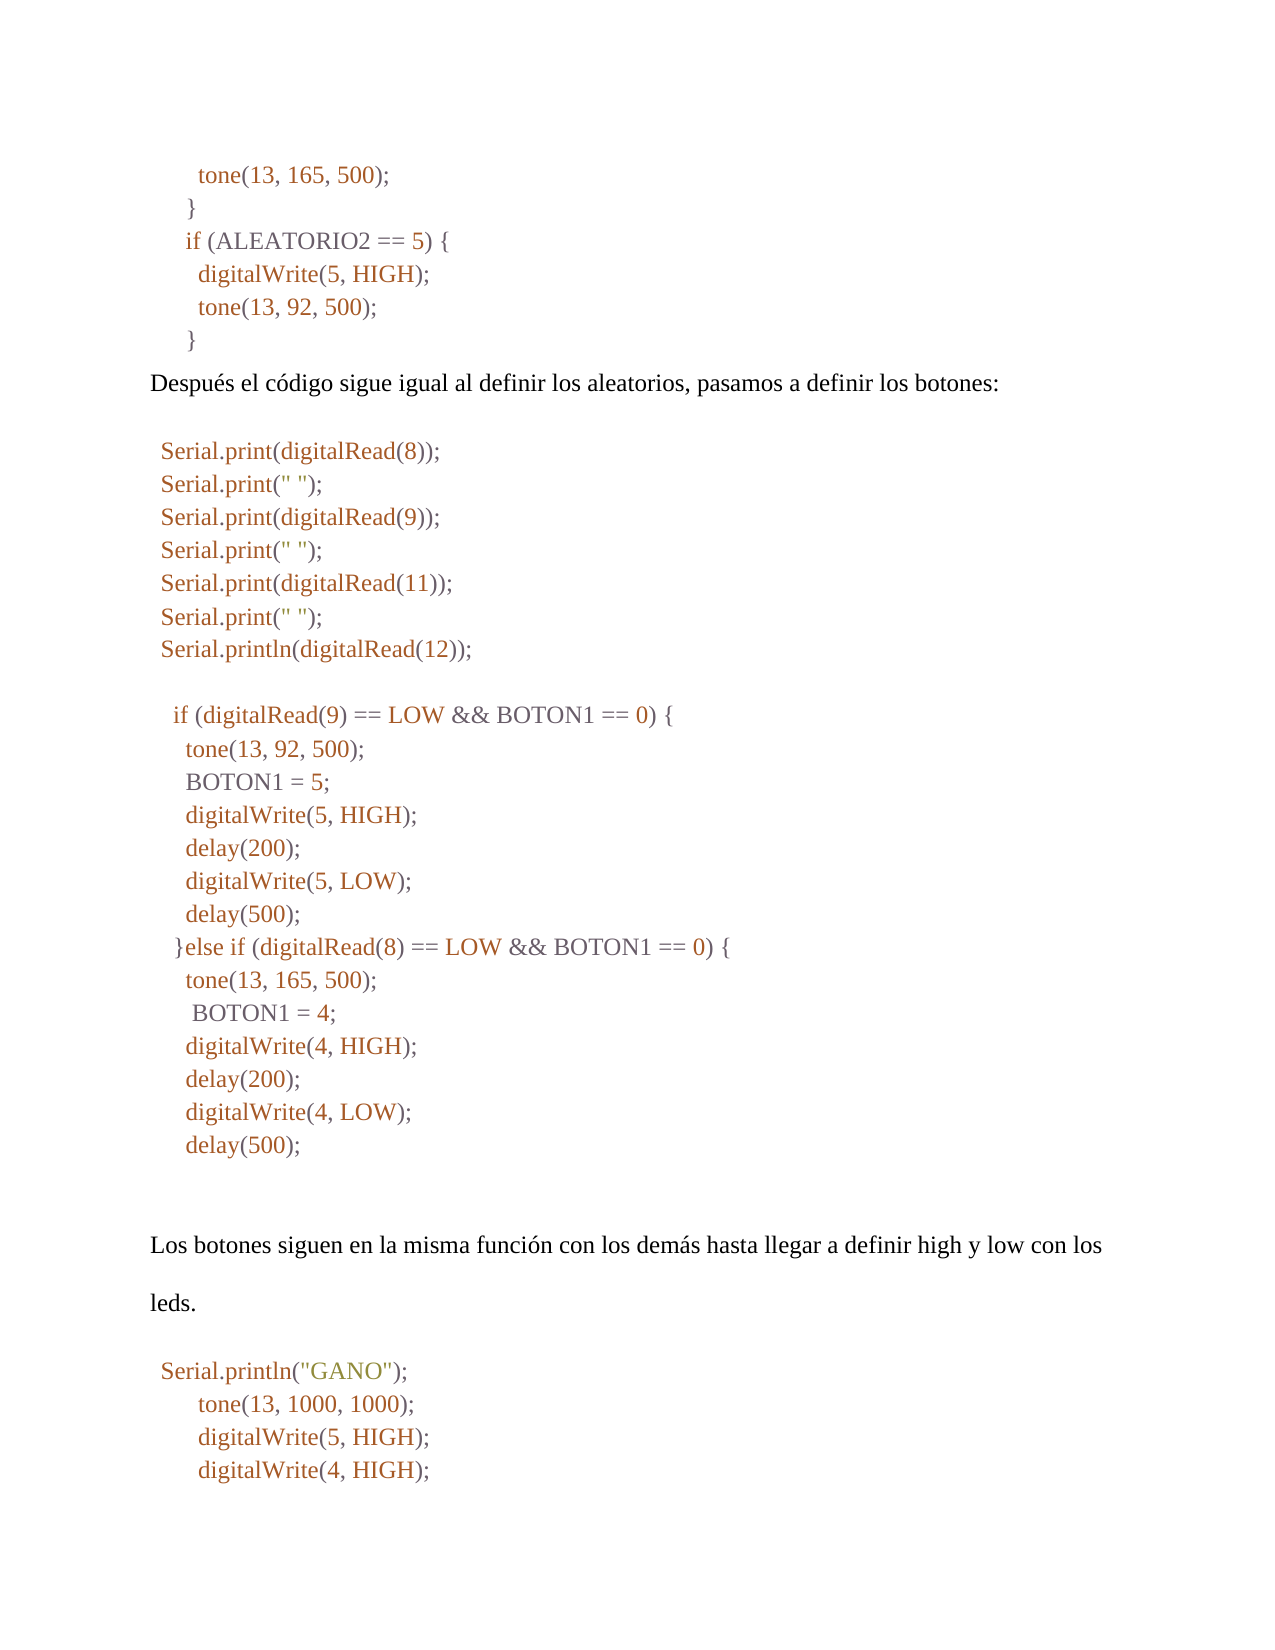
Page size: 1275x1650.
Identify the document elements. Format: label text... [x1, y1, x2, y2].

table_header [150, 1345, 1125, 1494]
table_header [150, 150, 1125, 368]
text Después el código sigue igual al definir los aleatorios, pasamos a definir los botones: [150, 368, 1125, 397]
table_header Serial.print(digitalRead(8)); Serial.print(" "); Serial.print(digitalRead(9)); Serial.print(" "); Serial.print(digitalRead(11)); Serial.print(" "); Serial.println(digitalRead(12)); if (digitalRead(9) == LOW && BOTON1 == 0) { tone(13, 92, 500); BOTON1 = 5; digitalWrite(5, HIGH); delay(200); digitalWrite(5, LOW); delay(500); }else if (digitalRead(8) == LOW && BOTON1 == 0) { tone(13, 165, 500); BOTON1 = 4; digitalWrite(4, HIGH); delay(200); digitalWrite(4, LOW); delay(500); [150, 426, 1125, 1173]
text Los botones siguen en la misma función con los demás hasta llegar a definir high y low con los leds. [150, 1230, 1125, 1317]
